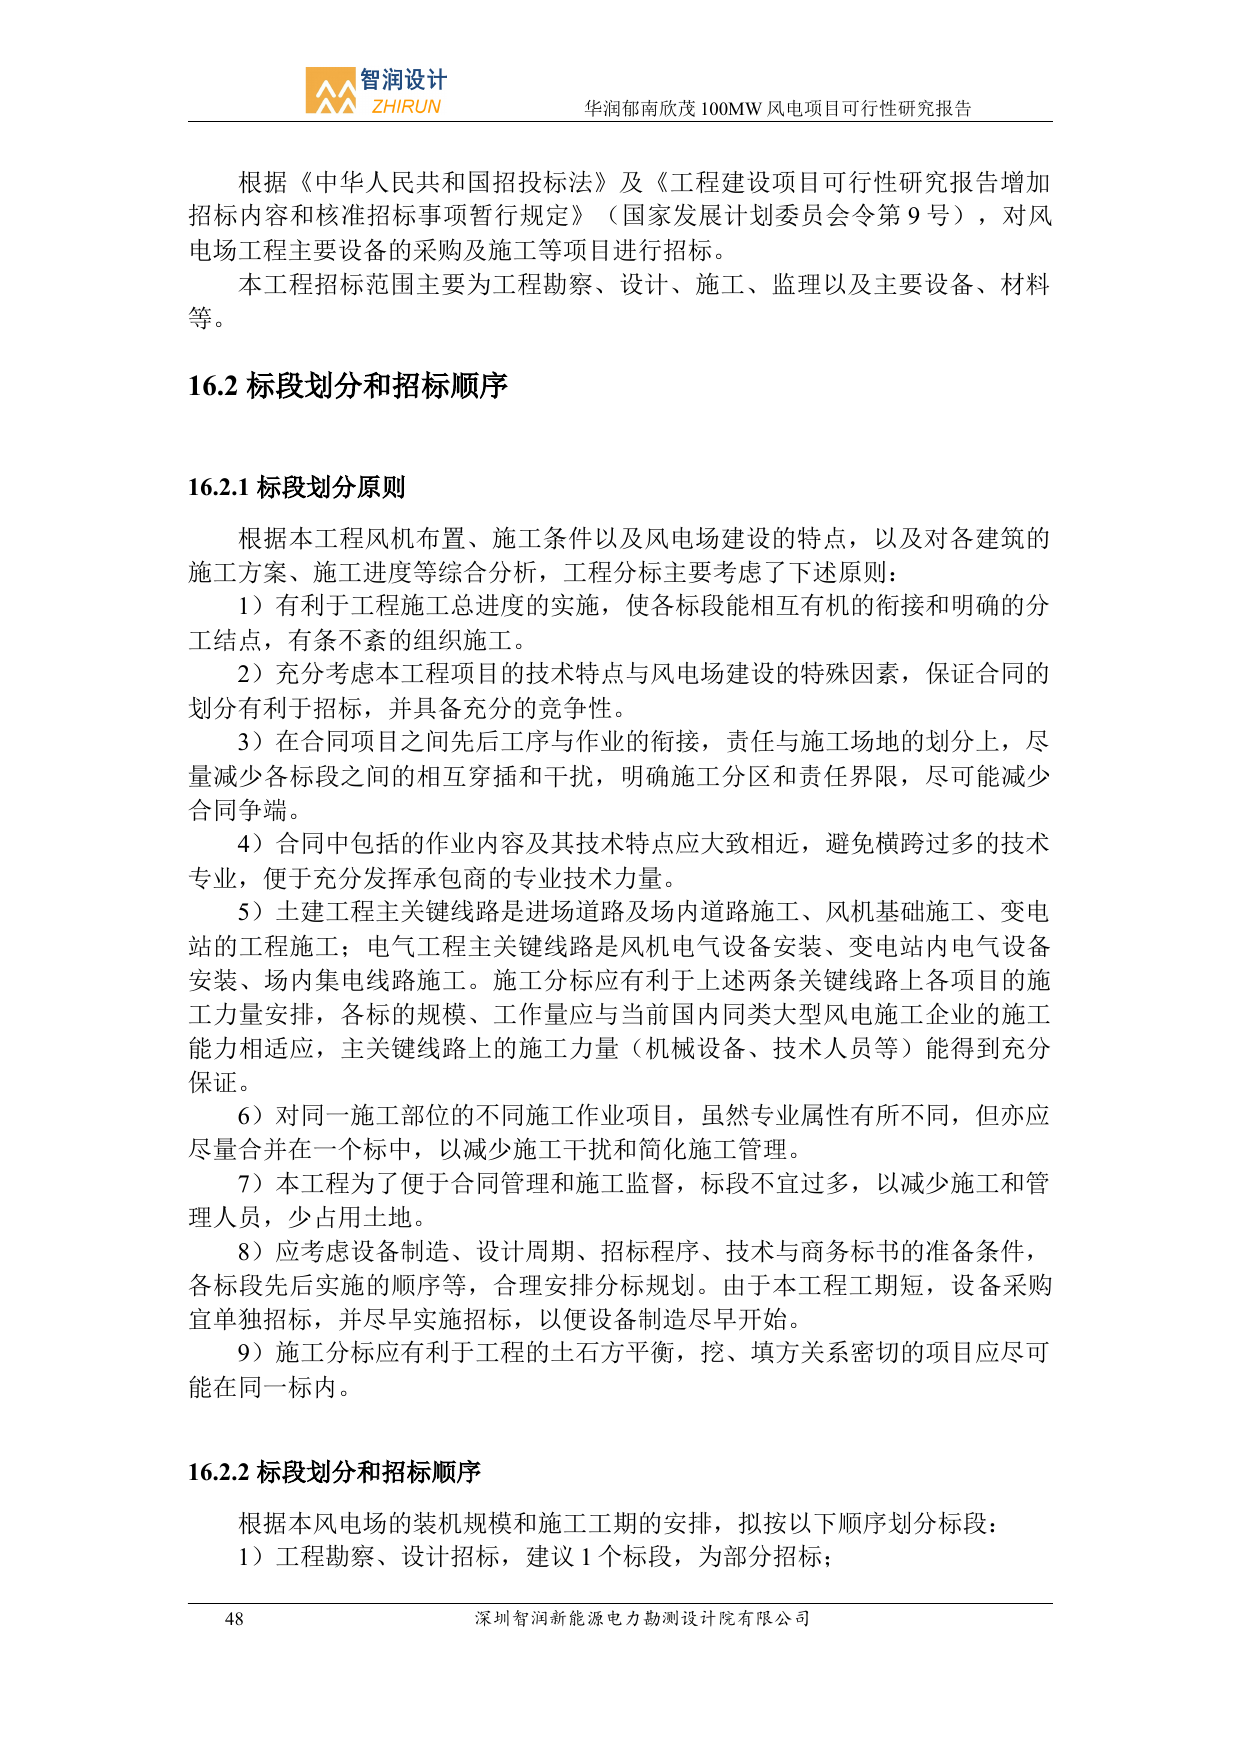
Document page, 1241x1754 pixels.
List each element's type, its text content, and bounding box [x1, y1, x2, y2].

text 7）本工程为了便于合同管理和施工监督，标段不宜过多，以减少施工和管理人员，少占用土地。 [187, 1165, 1053, 1233]
text 6）对同一施工部位的不同施工作业项目，虽然专业属性有所不同，但亦应尽量合并在一个标中，以减少施工干扰和简化施工管理。 [187, 1097, 1053, 1165]
text 根据本工程风机布置、施工条件以及风电场建设的特点，以及对各建筑的施工方案、施工进度等综合分析，工程分标主要考虑了下述原则： [187, 520, 1053, 588]
text 8）应考虑设备制造、设计周期、招标程序、技术与商务标书的准备条件，各标段先后实施的顺序等，合理安排分标规划。由于本工程工期短，设备采购宜单独招标，并尽早实施招标，以便设备制造尽早开始。 [187, 1233, 1053, 1335]
text 9）施工分标应有利于工程的土石方平衡，挖、填方关系密切的项目应尽可能在同一标内。 [187, 1335, 1053, 1403]
title 16.2.2 标段划分和招标顺序 [187, 1454, 1053, 1488]
text 1）有利于工程施工总进度的实施，使各标段能相互有机的衔接和明确的分工结点，有条不紊的组织施工。 [187, 588, 1053, 656]
text 5）土建工程主关键线路是进场道路及场内道路施工、风机基础施工、变电站的工程施工；电气工程主关键线路是风机电气设备安装、变电站内电气设备安装、场内集电线路施工。施工分标应有利于上述两条关键线路上各项目的施工力量安排，各标的规模、工作量应与当前国内同类大型风电施工企业的施工能力相适应，主关键线路上的施工力量（机械设备、技术人员等）能得到充分保证。 [187, 893, 1053, 1097]
text 3）在合同项目之间先后工序与作业的衔接，责任与施工场地的划分上，尽量减少各标段之间的相互穿插和干扰，明确施工分区和责任界限，尽可能减少合同争端。 [187, 724, 1053, 826]
picture [305, 65, 448, 115]
title 16.2.1 标段划分原则 [187, 469, 1053, 503]
text 2）充分考虑本工程项目的技术特点与风电场建设的特殊因素，保证合同的划分有利于招标，并具备充分的竞争性。 [187, 656, 1053, 724]
text 1）工程勘察、设计招标，建议1个标段，为部分招标； [187, 1539, 1053, 1573]
text 根据《中华人民共和国招投标法》及《工程建设项目可行性研究报告增加招标内容和核准招标事项暂行规定》（国家发展计划委员会令第9号），对风电场工程主要设备的采购及施工等项目进行招标。 [187, 163, 1053, 265]
text 根据本风电场的装机规模和施工工期的安排，拟按以下顺序划分标段： [187, 1505, 1053, 1539]
text 4）合同中包括的作业内容及其技术特点应大致相近，避免横跨过多的技术专业，便于充分发挥承包商的专业技术力量。 [187, 826, 1053, 893]
subtitle 16.2 标段划分和招标顺序 [187, 350, 1053, 418]
text 本工程招标范围主要为工程勘察、设计、施工、监理以及主要设备、材料等。 [187, 265, 1053, 333]
